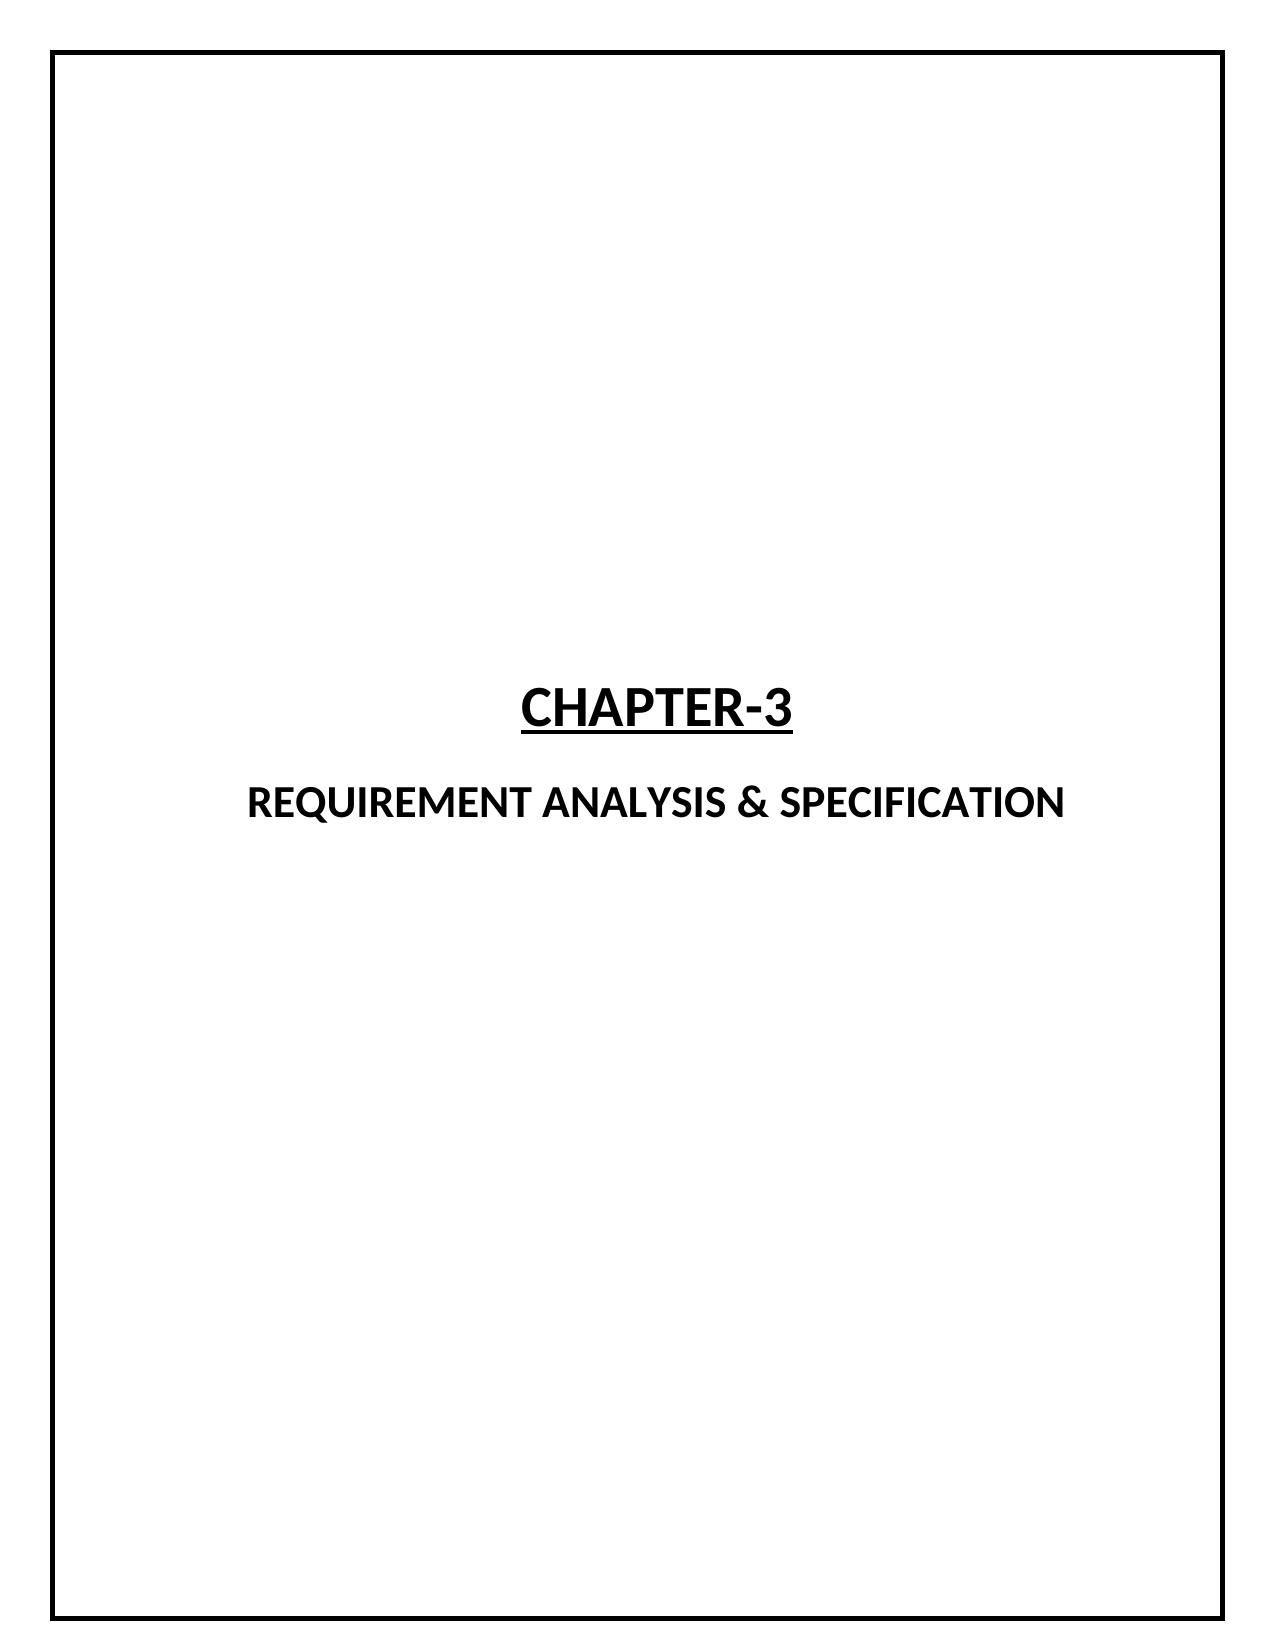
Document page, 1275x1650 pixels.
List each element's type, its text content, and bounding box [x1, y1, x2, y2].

text REQUIREMENT ANALYSIS & SPECIFICATION [139, 772, 1139, 828]
text CHAPTER-3 [139, 670, 1174, 741]
